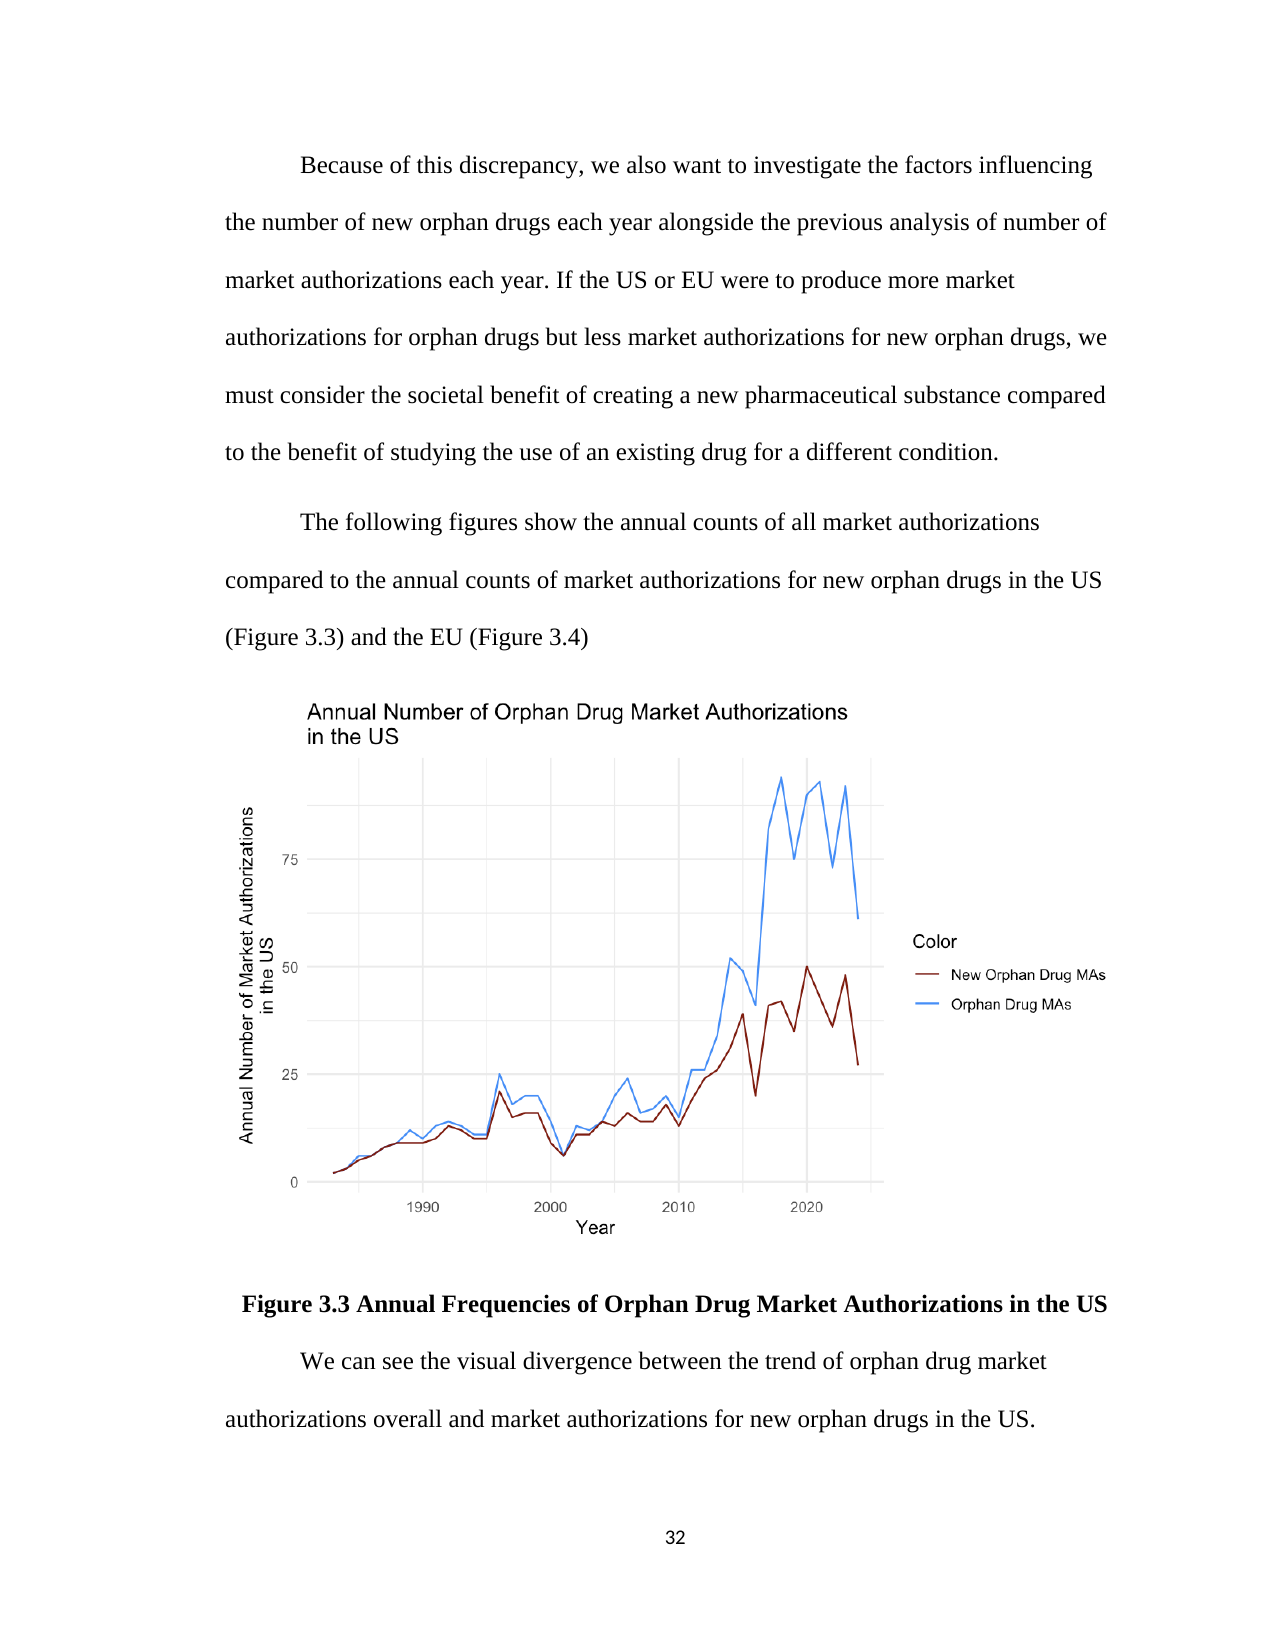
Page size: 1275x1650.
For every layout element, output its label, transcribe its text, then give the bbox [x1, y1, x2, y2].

text We can see the visual divergence between the trend of orphan drug market authorizations overall and market authorizations for new orphan drugs in the US. [225, 1346, 1125, 1433]
text Figure 3.3 Annual Frequencies of Orphan Drug Market Authorizations in the US [225, 1289, 1125, 1318]
text Because of this discrepancy, we also want to investigate the factors influencing the number of new orphan drugs each year alongside the previous analysis of number of market authorizations each year. If the US or EU were to produce more market authorizations for orphan drugs but less market authorizations for new orphan drugs, we must consider the societal benefit of creating a new pharmaceutical substance compared to the benefit of studying the use of an existing drug for a different condition. [225, 150, 1125, 466]
text The following figures show the annual counts of all market authorizations compared to the annual counts of market authorizations for new orphan drugs in the US (Figure 3.3) and the EU (Figure 3.4) [225, 507, 1125, 651]
picture [225, 692, 1125, 1251]
